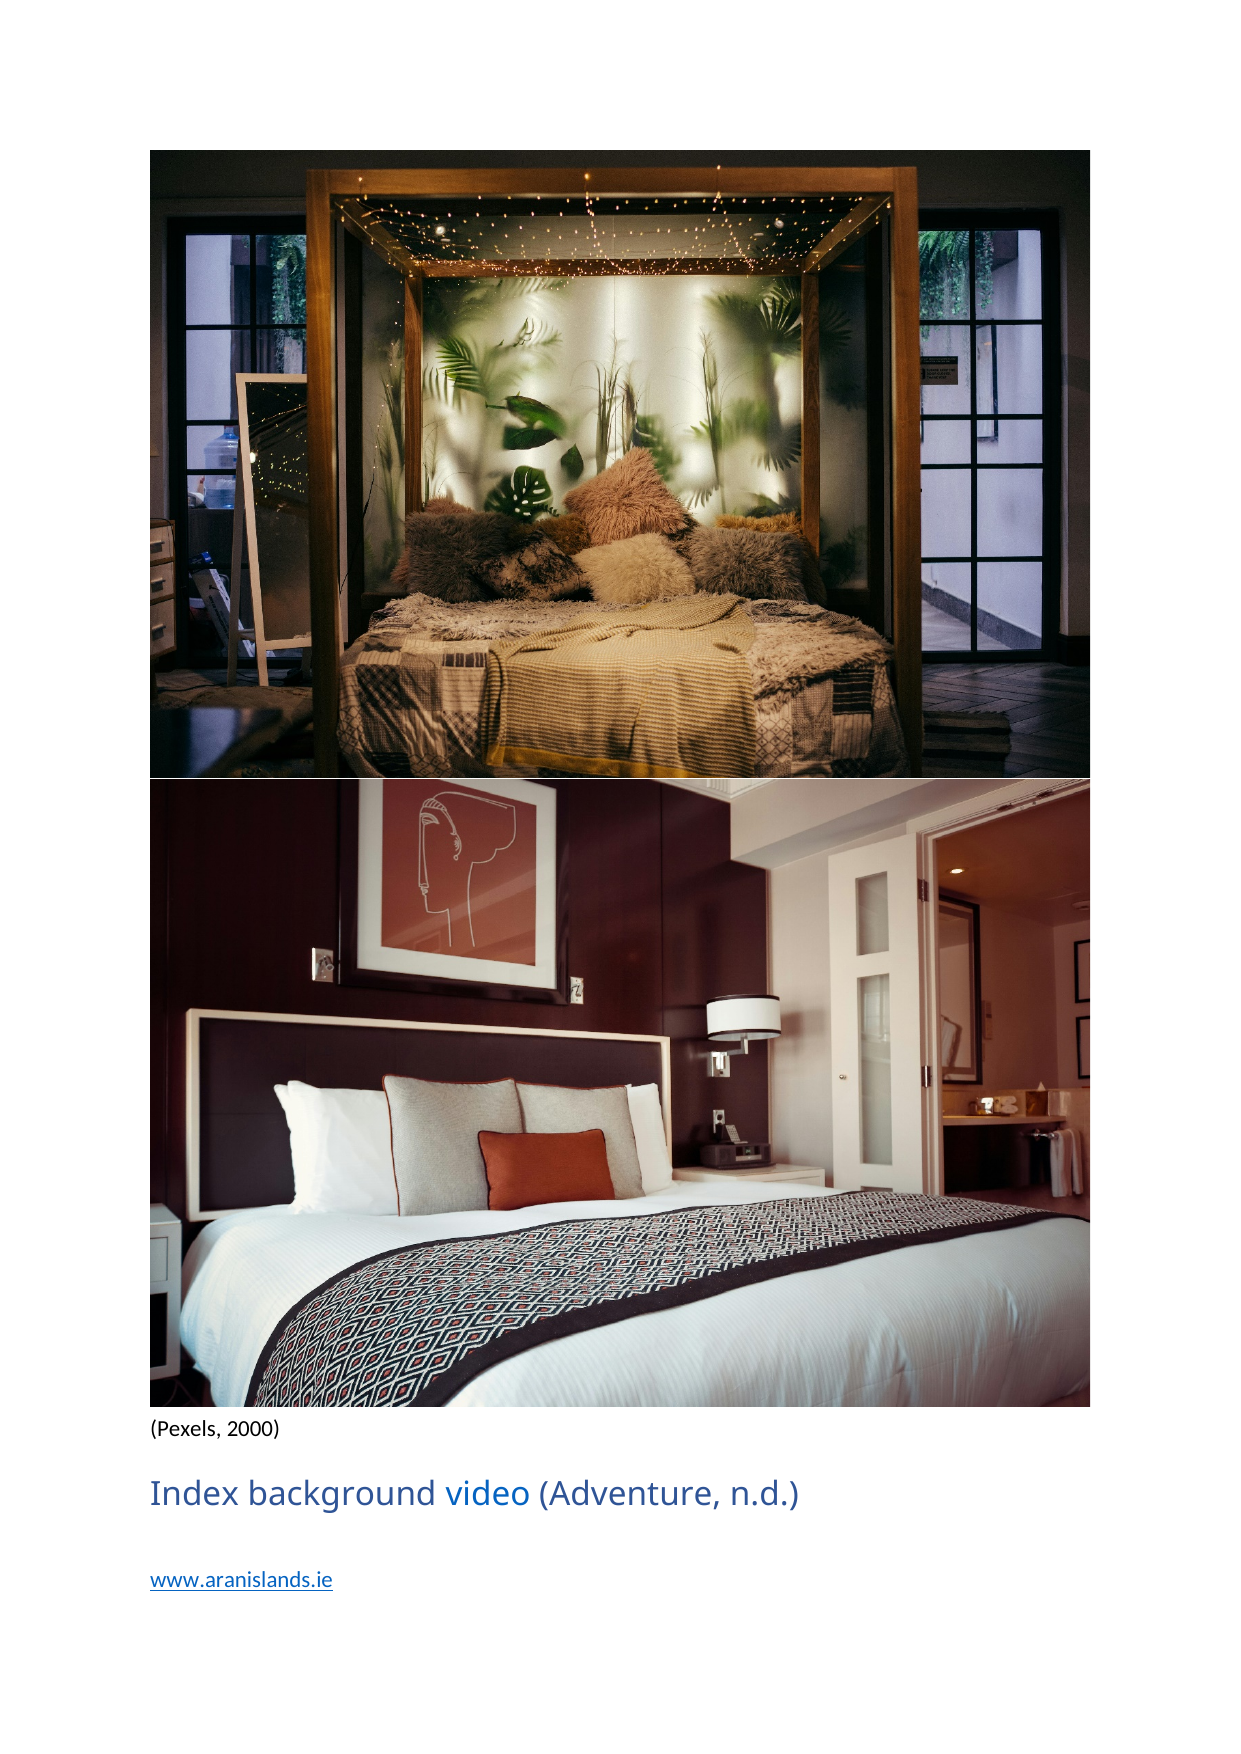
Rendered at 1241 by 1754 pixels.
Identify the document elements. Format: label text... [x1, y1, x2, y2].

picture [150, 150, 1091, 778]
picture [150, 779, 1091, 1407]
subtitle Index background video [150, 1470, 1090, 1515]
text www.aranislands.ie [150, 1566, 1090, 1593]
